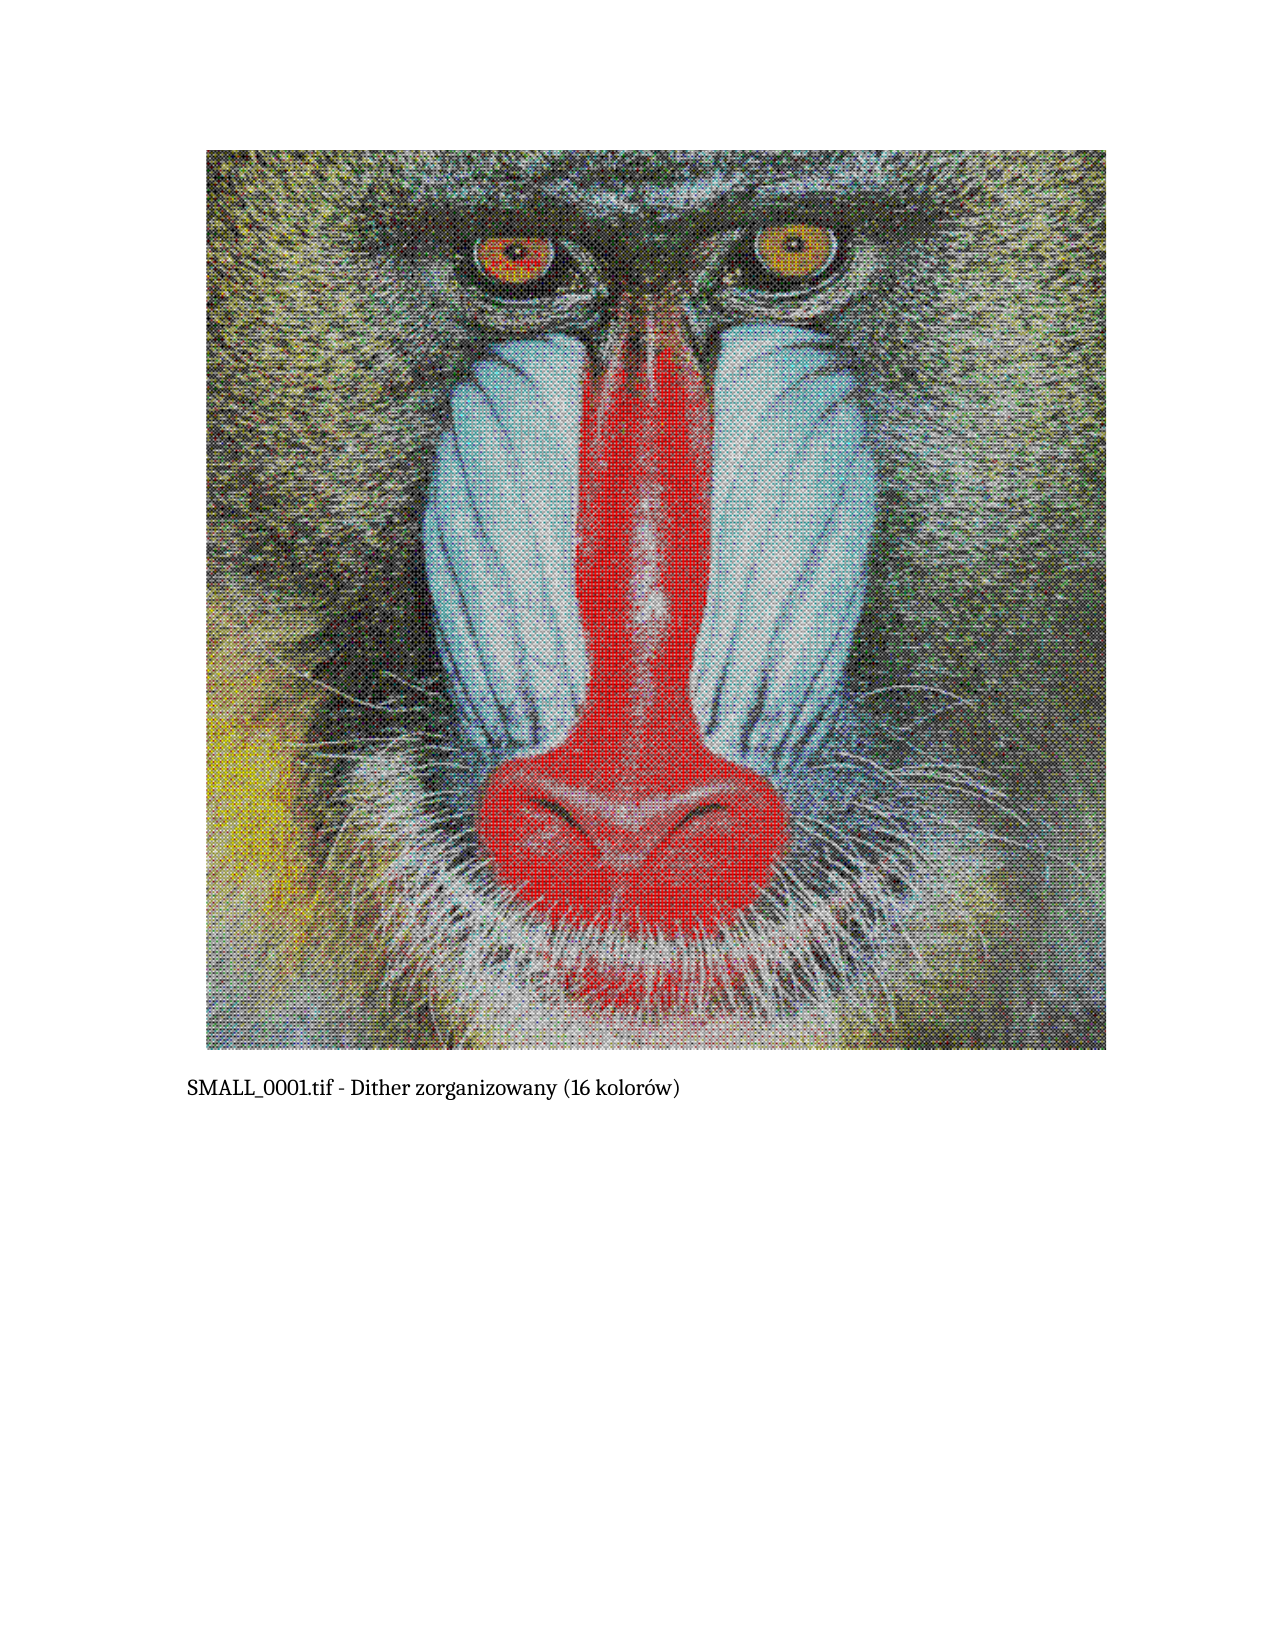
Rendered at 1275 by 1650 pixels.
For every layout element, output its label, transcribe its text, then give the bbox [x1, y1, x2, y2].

picture [206, 150, 1107, 1050]
text SMALL_0001.tif - Dither zorganizowany (16 kolorów) [187, 1075, 1087, 1101]
